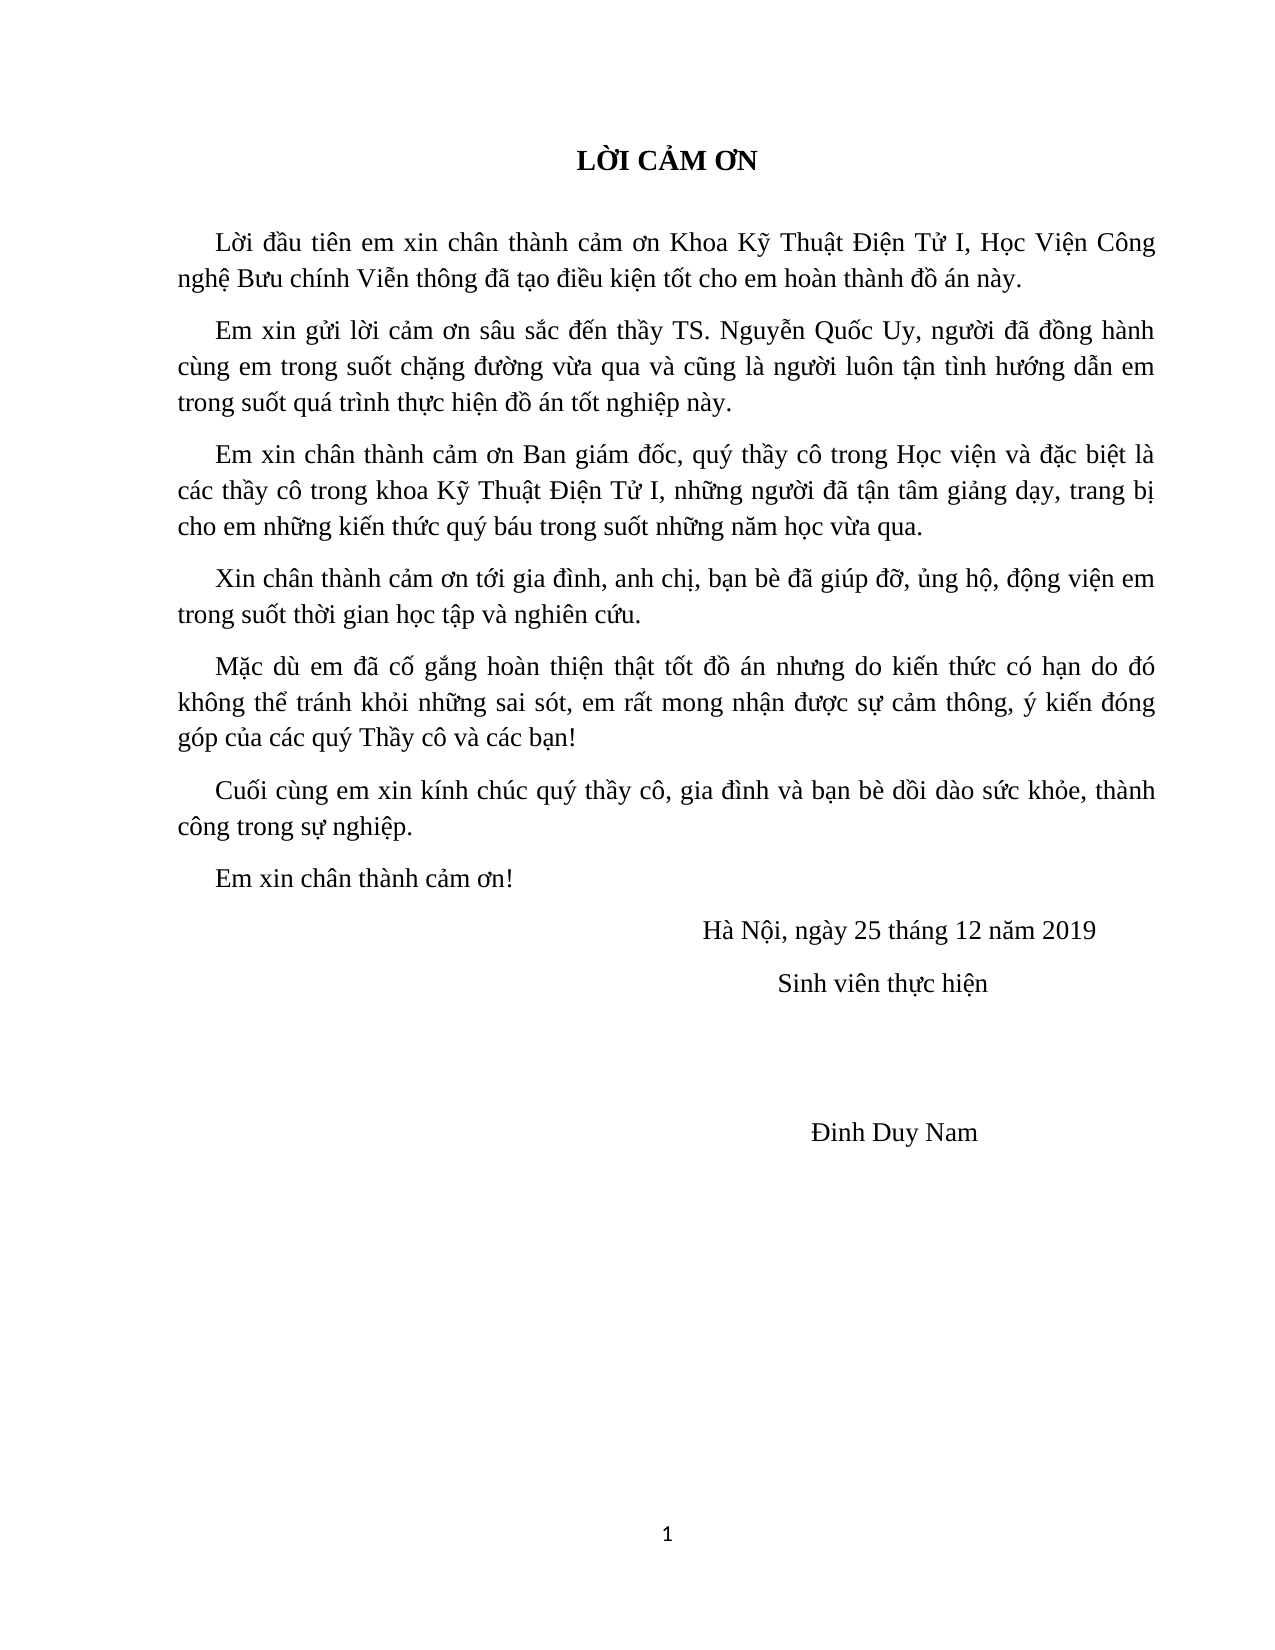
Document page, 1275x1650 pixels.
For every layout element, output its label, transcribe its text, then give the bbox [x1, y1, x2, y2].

text Sinh viên thực hiện [552, 967, 1157, 998]
text Em xin chân thành cảm ơn Ban giám đốc, quý thầy cô trong Học viện và đặc biệt là các thầy cô trong khoa Kỹ Thuật Điện Tử I, những người đã tận tâm giảng dạy, trang bị cho em những kiến thức quý báu trong suốt những năm học vừa qua. [177, 438, 1157, 541]
text Em xin gửi lời cảm ơn sâu sắc đến thầy TS. Nguyễn Quốc Uy, người đã đồng hành cùng em trong suốt chặng đường vừa qua và cũng là người luôn tận tình hướng dẫn em trong suốt quá trình thực hiện đồ án tốt nghiệp này. [177, 314, 1157, 417]
text Xin chân thành cảm ơn tới gia đình, anh chị, bạn bè đã giúp đỡ, ủng hộ, động viện em trong suốt thời gian học tập và nghiên cứu. [177, 562, 1157, 629]
text Hà Nội, ngày 25 tháng 12 năm 2019 [627, 914, 1157, 946]
text Em xin chân thành cảm ơn! [177, 862, 1157, 893]
text Đinh Duy Nam [702, 1116, 1157, 1147]
subtitle LỜI CẢM ƠN [177, 143, 1157, 177]
text Cuối cùng em xin kính chúc quý thầy cô, gia đình và bạn bè dồi dào sức khỏe, thành công trong sự nghiệp. [177, 774, 1157, 841]
text Mặc dù em đã cố gắng hoàn thiện thật tốt đồ án nhưng do kiến thức có hạn do đó không thể tránh khỏi những sai sót, em rất mong nhận được sự cảm thông, ý kiến đóng góp của các quý Thầy cô và các bạn! [177, 650, 1157, 753]
text Lời đầu tiên em xin chân thành cảm ơn Khoa Kỹ Thuật Điện Tử I, Học Viện Công nghệ Bưu chính Viễn thông đã tạo điều kiện tốt cho em hoàn thành đồ án này. [177, 226, 1157, 293]
